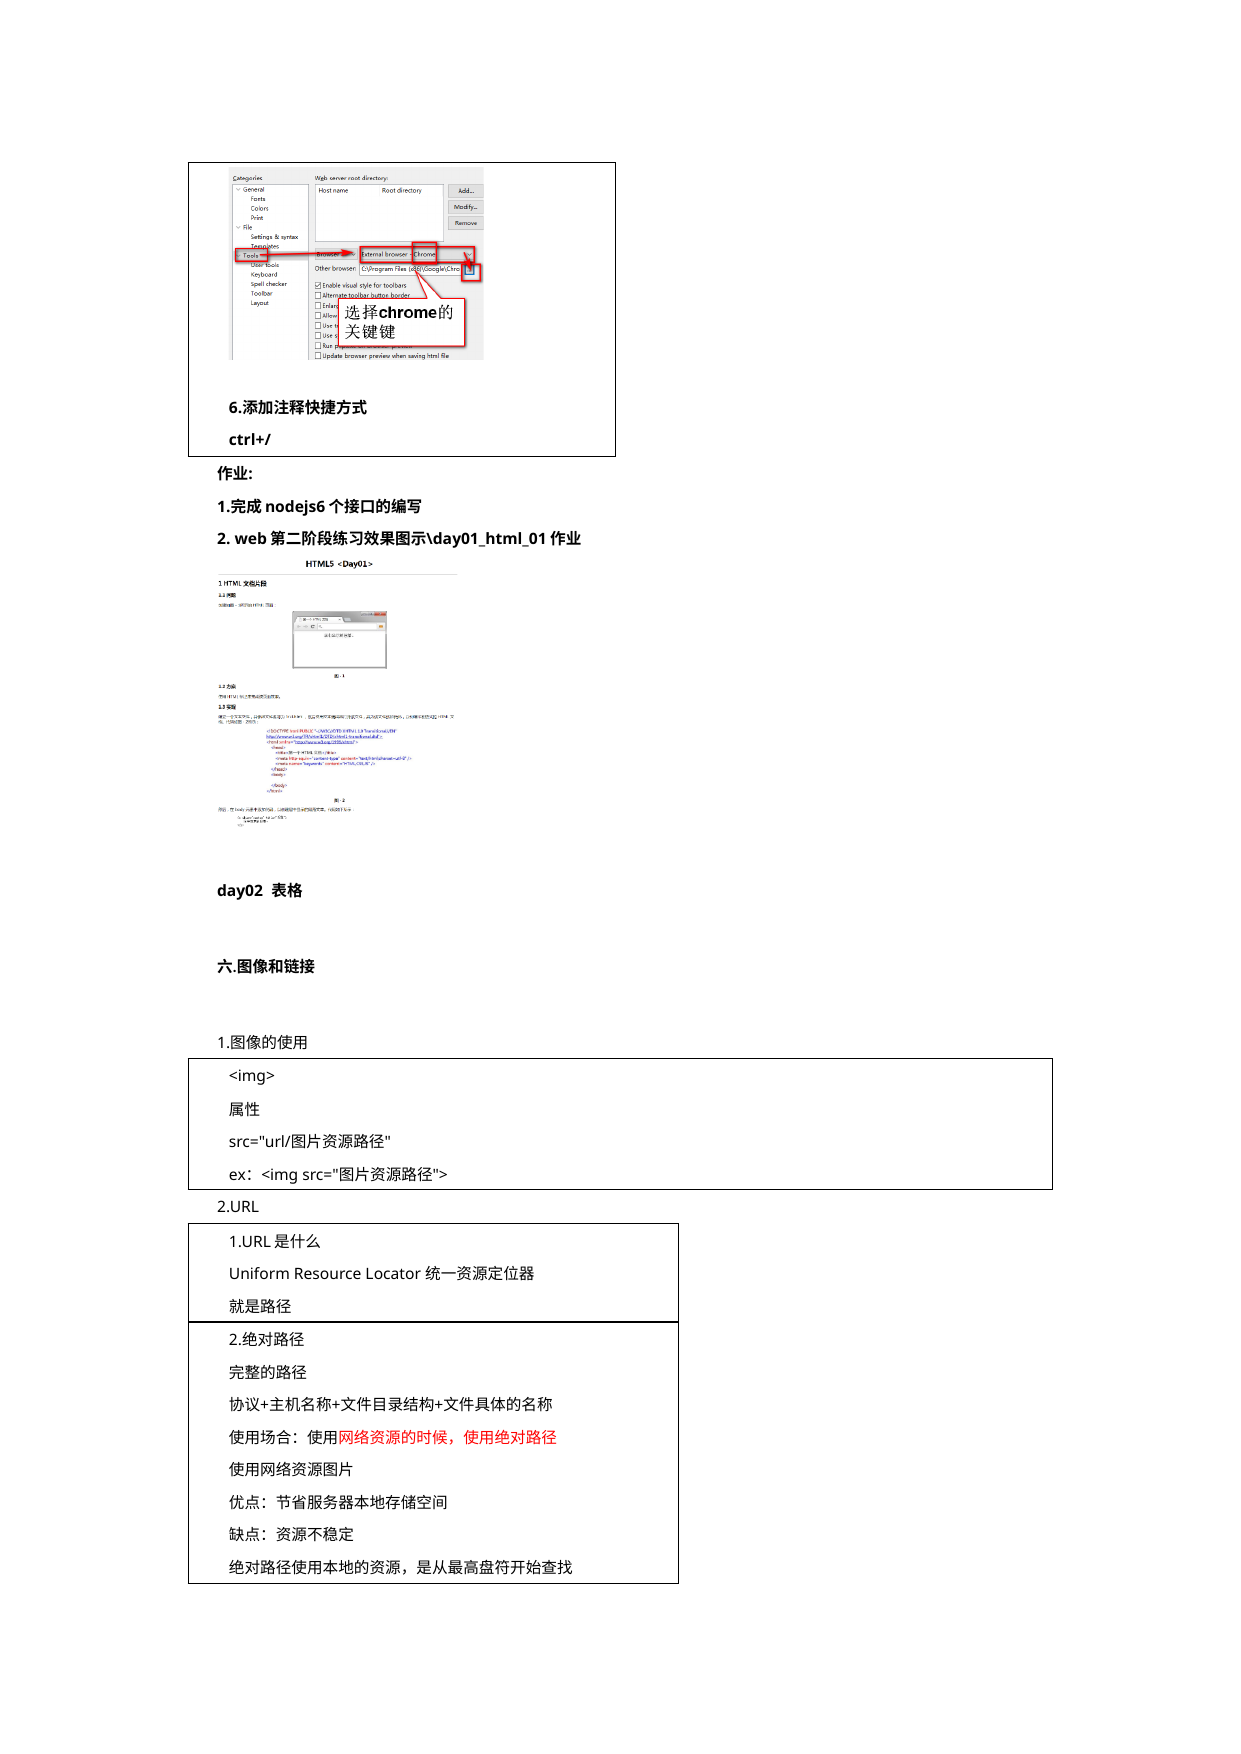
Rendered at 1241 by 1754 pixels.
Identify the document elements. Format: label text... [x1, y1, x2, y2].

subtitle 六.图像和链接 [217, 950, 1053, 982]
text 作业: [217, 457, 1053, 489]
text 1.图像的使用 [217, 1026, 1053, 1058]
text 1.完成nodejs6个接口的编写 [217, 489, 1053, 522]
picture [228, 163, 484, 360]
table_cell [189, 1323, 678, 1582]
text 2. web第二阶段练习效果图示\day01_html_01作业 [217, 522, 1053, 554]
text 2.URL [217, 1190, 1053, 1223]
subtitle day02 表格 [217, 874, 1053, 906]
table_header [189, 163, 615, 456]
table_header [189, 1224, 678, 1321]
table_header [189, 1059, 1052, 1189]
picture [216, 554, 458, 833]
